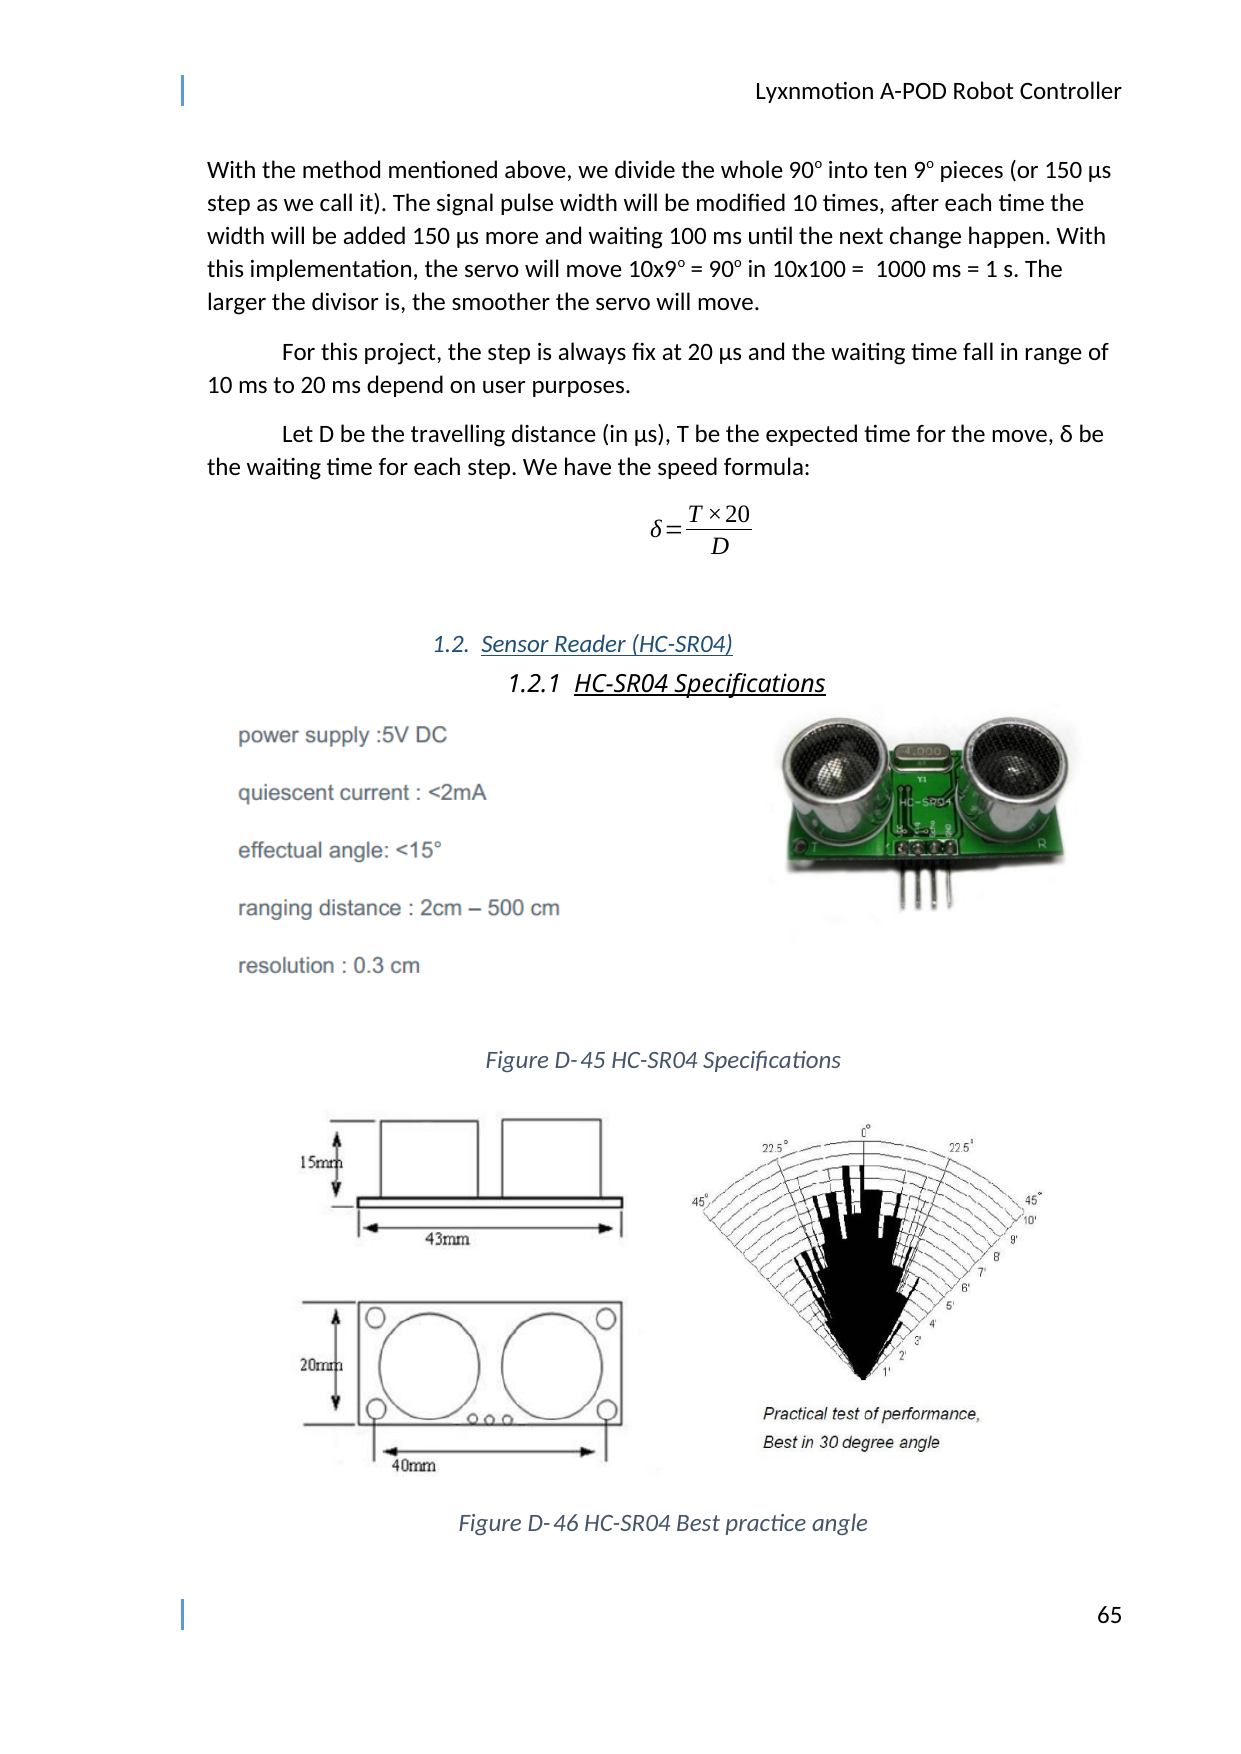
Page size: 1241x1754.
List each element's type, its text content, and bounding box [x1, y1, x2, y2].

subtitle HC-SR04 Specifications [507, 666, 1122, 700]
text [207, 155, 1122, 317]
subtitle Sensor Reader (HC-SR04) [432, 628, 1122, 659]
text Let D be the travelling distance (in µs), T be the expected time for the move, δ be the waiting time for each step. We have the speed formula: [207, 418, 1122, 482]
picture [206, 702, 1123, 1026]
picture [276, 1096, 1053, 1489]
text For this project, the step is always fix at 20 µs and the waiting time fall in range of 10 ms to 20 ms depend on user purposes. [207, 336, 1122, 399]
